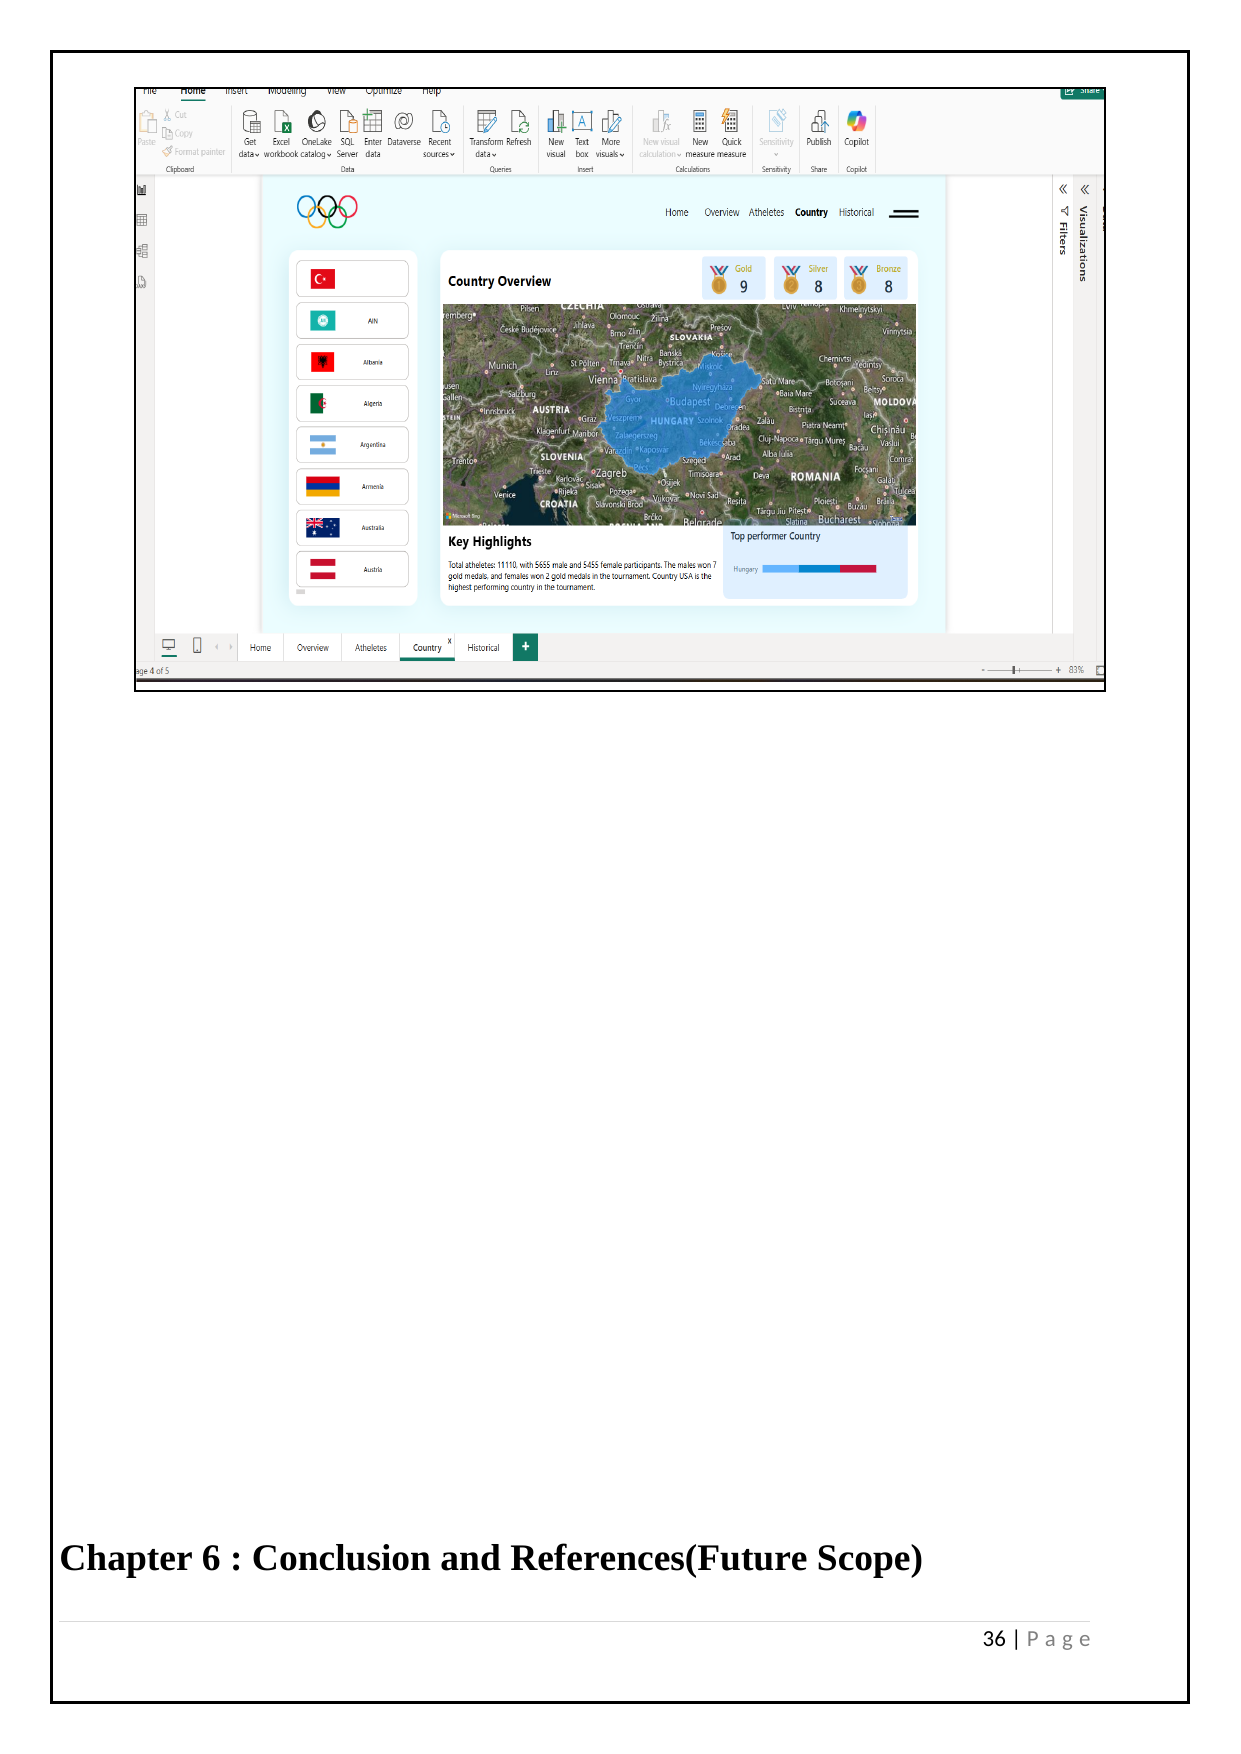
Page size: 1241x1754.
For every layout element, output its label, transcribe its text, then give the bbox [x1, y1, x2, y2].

picture [136, 89, 1104, 682]
text Chapter 6 : Conclusion and References(Future Scope) [59, 1535, 1090, 1578]
